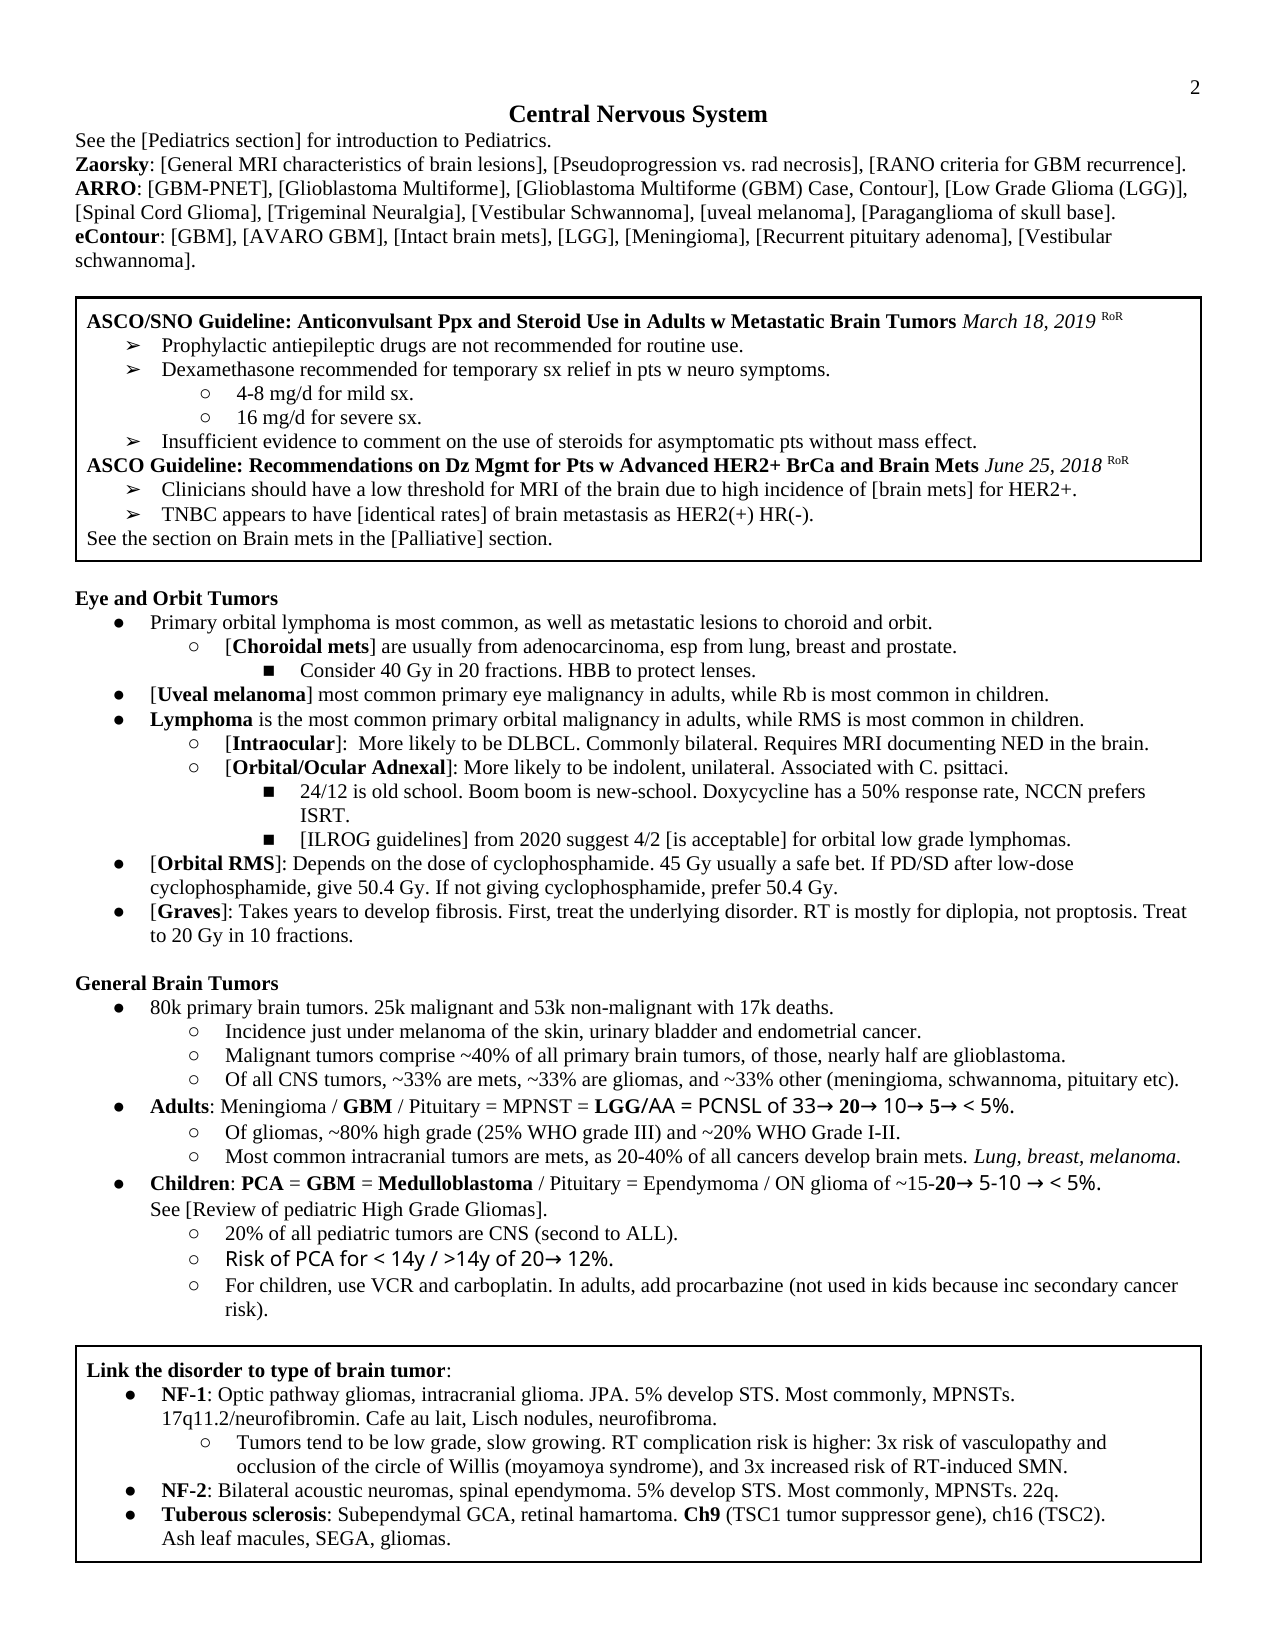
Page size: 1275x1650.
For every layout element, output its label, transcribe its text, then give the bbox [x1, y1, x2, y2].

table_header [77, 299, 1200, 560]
list [Intraocular]: More likely to be DLBCL. Commonly bilateral. Requires MRI documenting NED in the brain. [187, 731, 1200, 754]
list Consider 40 Gy in 20 fractions. HBB to protect lenses. [262, 658, 1200, 682]
list [Orbital/Ocular Adnexal]: More likely to be indolent, unilateral. Associated with C. psittaci. [187, 754, 1200, 779]
subtitle Eye and Orbit Tumors [75, 586, 1200, 610]
list [Uveal melanoma] most common primary eye malignancy in adults, while Rb is most common in children. [112, 682, 1200, 706]
list 20% of all pediatric tumors are CNS (second to ALL). [187, 1221, 1200, 1244]
text See the [Pediatrics section] for introduction to Pediatrics. [75, 128, 1200, 152]
list For children, use VCR and carboplatin. In adults, add procarbazine (not used in kids because inc secondary cancer risk). [187, 1273, 1200, 1321]
list 80k primary brain tumors. 25k malignant and 53k non-malignant with 17k deaths. [112, 995, 1200, 1019]
text See [Review of pediatric High Grade Gliomas]. [150, 1196, 1200, 1221]
text eContour: [GBM], [AVARO GBM], [Intact brain mets], [LGG], [Meningioma], [Recurrent pituitary adenoma], [Vestibular schwannoma]. [75, 224, 1200, 272]
text ARRO: [GBM-PNET], [Glioblastoma Multiforme], [Glioblastoma Multiforme (GBM) Case, Contour], [Low Grade Glioma (LGG)], [Spinal Cord Glioma], [Trigeminal Neuralgia], [Vestibular Schwannoma], [uveal melanoma], [Paraganglioma of skull base]. [75, 176, 1200, 224]
list Of all CNS tumors, ~33% are mets, ~33% are gliomas, and ~33% other (meningioma, schwannoma, pituitary etc). [187, 1067, 1200, 1091]
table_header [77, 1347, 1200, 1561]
list Malignant tumors comprise ~40% of all primary brain tumors, of those, nearly half are glioblastoma. [187, 1043, 1200, 1067]
list Of gliomas, ~80% high grade (25% WHO grade III) and ~20% WHO Grade I-II. [187, 1120, 1200, 1144]
subtitle General Brain Tumors [75, 971, 1200, 995]
list [Orbital RMS]: Depends on the dose of cyclophosphamide. 45 Gy usually a safe bet. If PD/SD after low-dose cyclophosphamide, give 50.4 Gy. If not giving cyclophosphamide, prefer 50.4 Gy. [112, 851, 1200, 899]
list Most common intracranial tumors are mets, as 20-40% of all cancers develop brain mets. Lung, breast, melanoma. [187, 1144, 1200, 1168]
list 24/12 is old school. Boom boom is new-school. Doxycycline has a 50% response rate, NCCN prefers ISRT. [262, 779, 1200, 827]
list Risk of PCA for < 14y / >14y of 20→ 12%. [187, 1244, 1200, 1273]
text Zaorsky: [General MRI characteristics of brain lesions], [Pseudoprogression vs. rad necrosis], [RANO criteria for GBM recurrence]. [75, 152, 1200, 176]
list [ILROG guidelines] from 2020 suggest 4/2 [is acceptable] for orbital low grade lymphomas. [262, 827, 1200, 851]
subtitle Central Nervous System [76, 99, 1200, 128]
list Incidence just under melanoma of the skin, urinary bladder and endometrial cancer. [187, 1019, 1200, 1043]
list Adults: Meningioma / GBM / Pituitary = MPNST = LGG/AA = PCNSL of 33→ 20→ 10→ 5→ < 5%. [112, 1091, 1200, 1120]
list Primary orbital lymphoma is most common, as well as metastatic lesions to choroid and orbit. [112, 610, 1200, 634]
list [Choroidal mets] are usually from adenocarcinoma, esp from lung, breast and prostate. [187, 634, 1200, 658]
list Children: PCA = GBM = Medulloblastoma / Pituitary = Ependymoma / ON glioma of ~15-20→ 5-10 → < 5%. [112, 1168, 1200, 1196]
list [Graves]: Takes years to develop fibrosis. First, treat the underlying disorder. RT is mostly for diplopia, not proptosis. Treat to 20 Gy in 10 fractions. [112, 899, 1200, 947]
list Lymphoma is the most common primary orbital malignancy in adults, while RMS is most common in children. [112, 706, 1200, 731]
